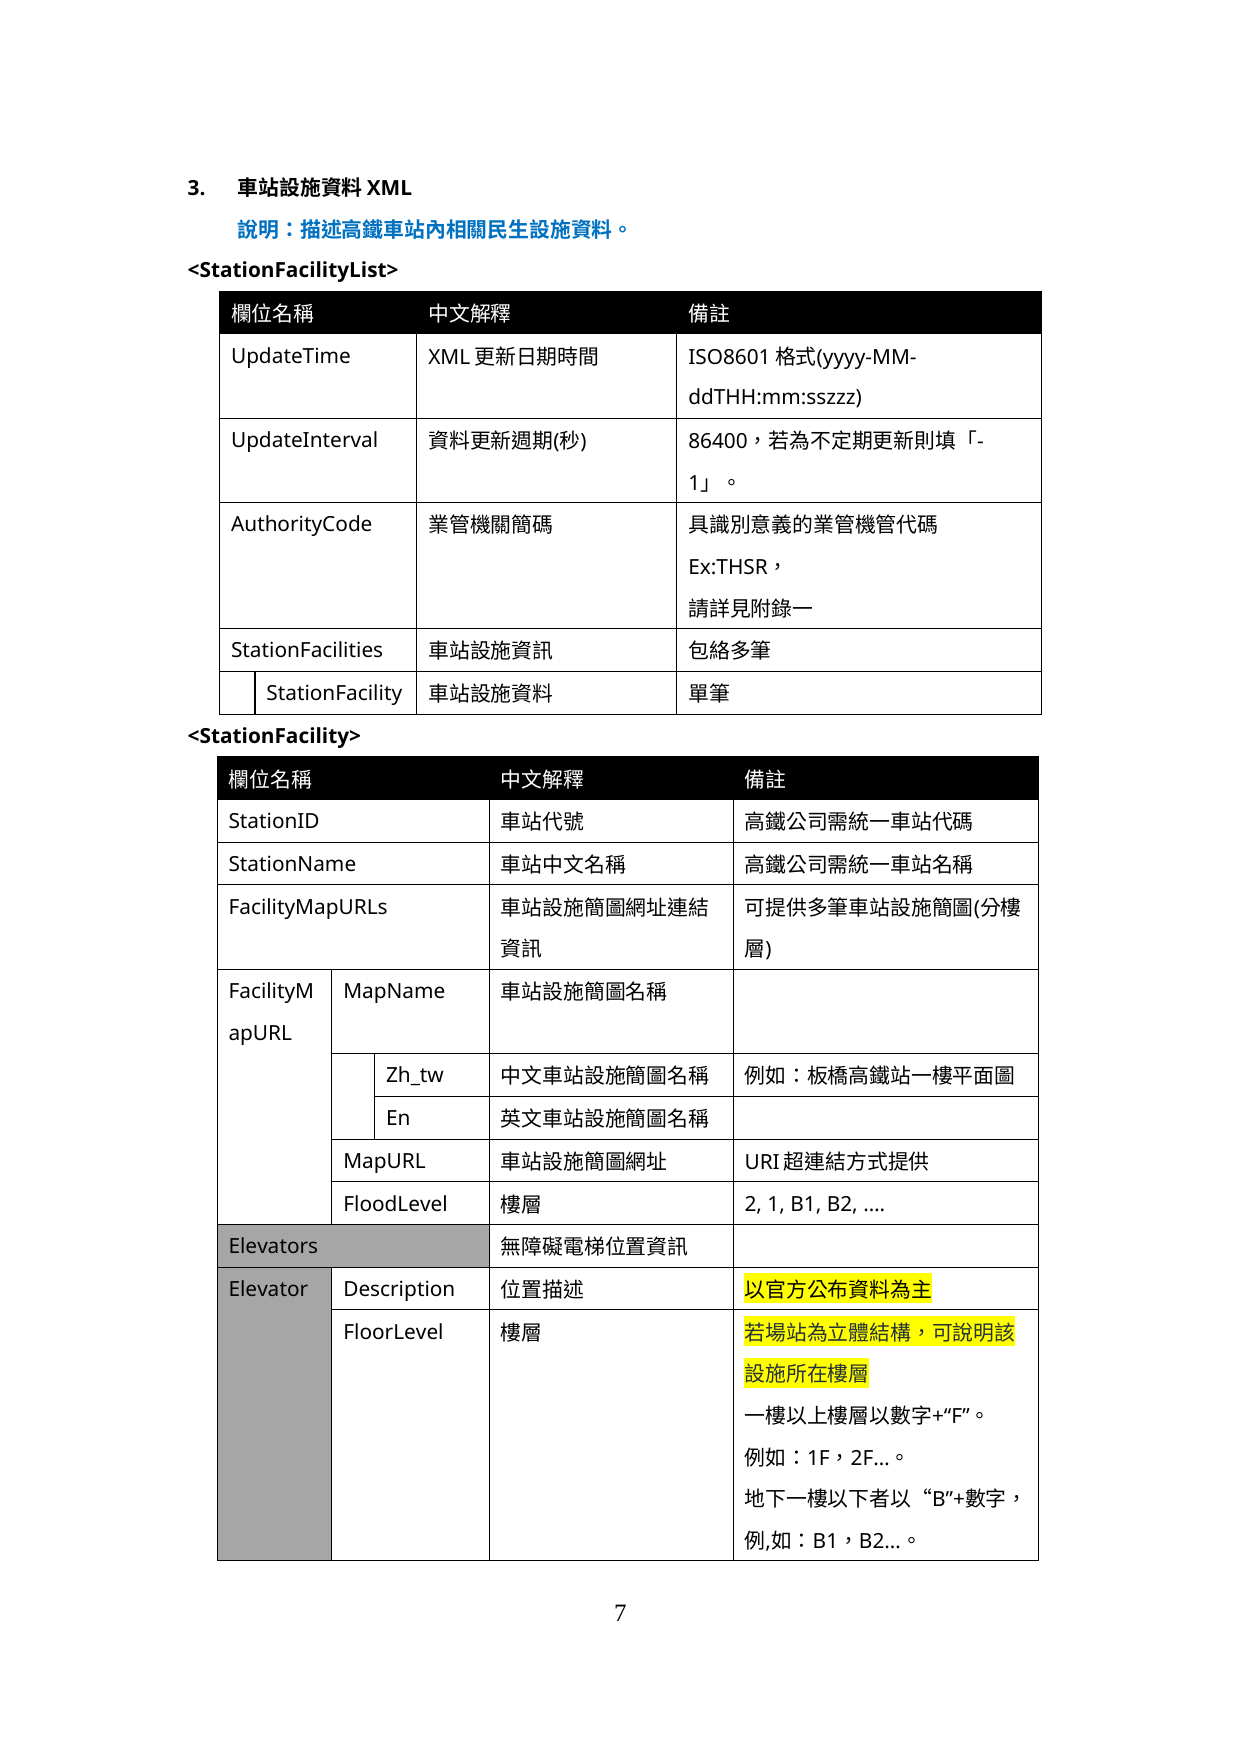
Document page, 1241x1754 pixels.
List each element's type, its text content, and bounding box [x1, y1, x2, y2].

table_cell XML更新日期時間 [417, 334, 676, 418]
table_cell UpdateTime [220, 334, 416, 418]
table_cell 中文車站設施簡圖名稱 [490, 1054, 733, 1096]
table_cell URI超連結方式提供 [734, 1140, 1038, 1181]
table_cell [734, 1310, 1038, 1560]
table_cell 高鐵公司需統一車站代碼 [734, 800, 1038, 842]
list 車站設施資料XML [187, 166, 1053, 207]
table_cell StationFacilities [220, 629, 416, 671]
table_header 備註 [734, 757, 1038, 799]
table_cell Description [332, 1268, 489, 1309]
table_header 備註 [677, 292, 1041, 333]
table_cell 可提供多筆車站設施簡圖(分樓層) [734, 885, 1038, 969]
table_cell 以官方公布資料為主 [734, 1268, 1038, 1309]
table_cell 車站設施資訊 [417, 629, 676, 671]
table_cell 無障礙電梯位置資訊 [490, 1225, 733, 1267]
table_cell FloodLevel [332, 1182, 489, 1224]
table_cell MapName [332, 970, 489, 1053]
table_cell 業管機關簡碼 [417, 503, 676, 628]
list 說明：描述高鐵車站內相關民生設施資料。 [237, 207, 1053, 249]
table_cell MapURL [332, 1140, 489, 1181]
table_cell 具識別意義的業管機管代碼 Ex:THSR， 請詳見附錄一 [677, 503, 1041, 628]
table_cell FacilityMapURL [218, 970, 331, 1053]
table_cell [218, 1053, 331, 1224]
table_cell 車站設施資料 [417, 672, 676, 713]
table_cell ISO8601格式(yyyy-MM-ddTHH:mm:sszzz) [677, 334, 1041, 418]
table_cell 英文車站設施簡圖名稱 [490, 1097, 733, 1138]
table_cell 高鐵公司需統一車站名稱 [734, 843, 1038, 884]
table_cell 車站設施簡圖網址 [490, 1140, 733, 1181]
table_cell 樓層 [490, 1182, 733, 1224]
table_cell StationFacility [256, 672, 416, 713]
text <StationFacilityList> [187, 249, 1053, 291]
table_header 中文解釋 [490, 757, 733, 799]
table_cell 例如：板橋高鐵站一樓平面圖 [734, 1054, 1038, 1096]
table_header 中文解釋 [417, 292, 676, 333]
table_cell 2, 1, B1, B2, …. [734, 1182, 1038, 1224]
table_cell [220, 672, 254, 713]
table_cell Elevator [218, 1268, 331, 1560]
text <StationFacility> [187, 714, 1053, 756]
table_cell 車站代號 [490, 800, 733, 842]
table_cell Elevators [218, 1225, 489, 1267]
table_cell StationID [218, 800, 489, 842]
table_cell 位置描述 [490, 1268, 733, 1309]
table_cell [734, 970, 1038, 1053]
table_cell UpdateInterval [220, 419, 416, 502]
table_cell StationName [218, 843, 489, 884]
table_cell FloorLevel [332, 1310, 489, 1560]
table_cell 資料更新週期(秒) [417, 419, 676, 502]
table_cell 車站中文名稱 [490, 843, 733, 884]
table_cell 樓層 [490, 1310, 733, 1560]
table_cell FacilityMapURLs [218, 885, 489, 969]
table_cell [734, 1097, 1038, 1138]
table_header 欄位名稱 [218, 757, 489, 799]
table_header 欄位名稱 [220, 292, 416, 333]
table_cell [734, 1225, 1038, 1267]
table_cell 86400，若為不定期更新則填「-1」。 [677, 419, 1041, 502]
table_cell 車站設施簡圖網址連結資訊 [490, 885, 733, 969]
table_cell [332, 1054, 374, 1138]
table_cell En [375, 1097, 489, 1138]
table_cell 車站設施簡圖名稱 [490, 970, 733, 1053]
table_cell AuthorityCode [220, 503, 416, 628]
table_cell 包絡多筆 [677, 629, 1041, 671]
table_cell 單筆 [677, 672, 1041, 713]
table_cell Zh_tw [375, 1054, 489, 1096]
